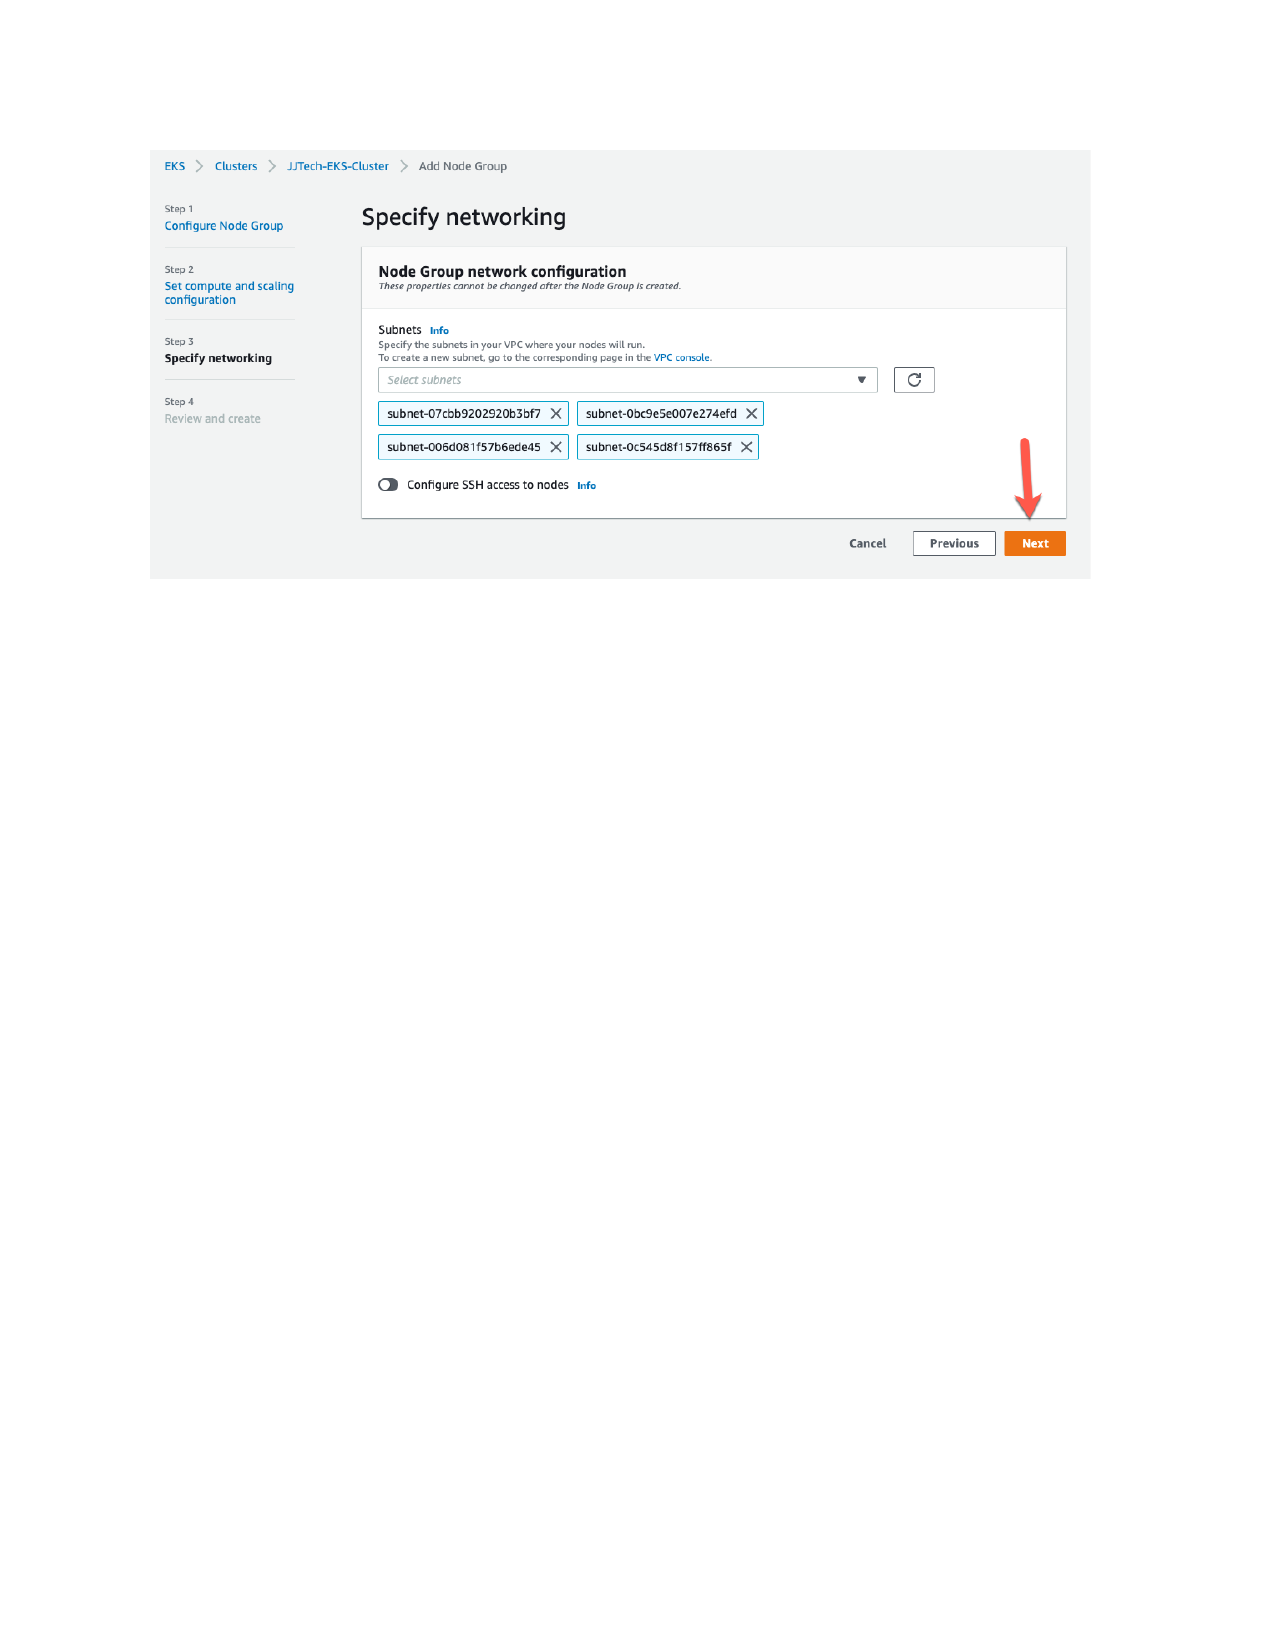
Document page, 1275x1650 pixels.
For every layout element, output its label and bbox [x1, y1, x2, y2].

picture [150, 150, 1091, 579]
